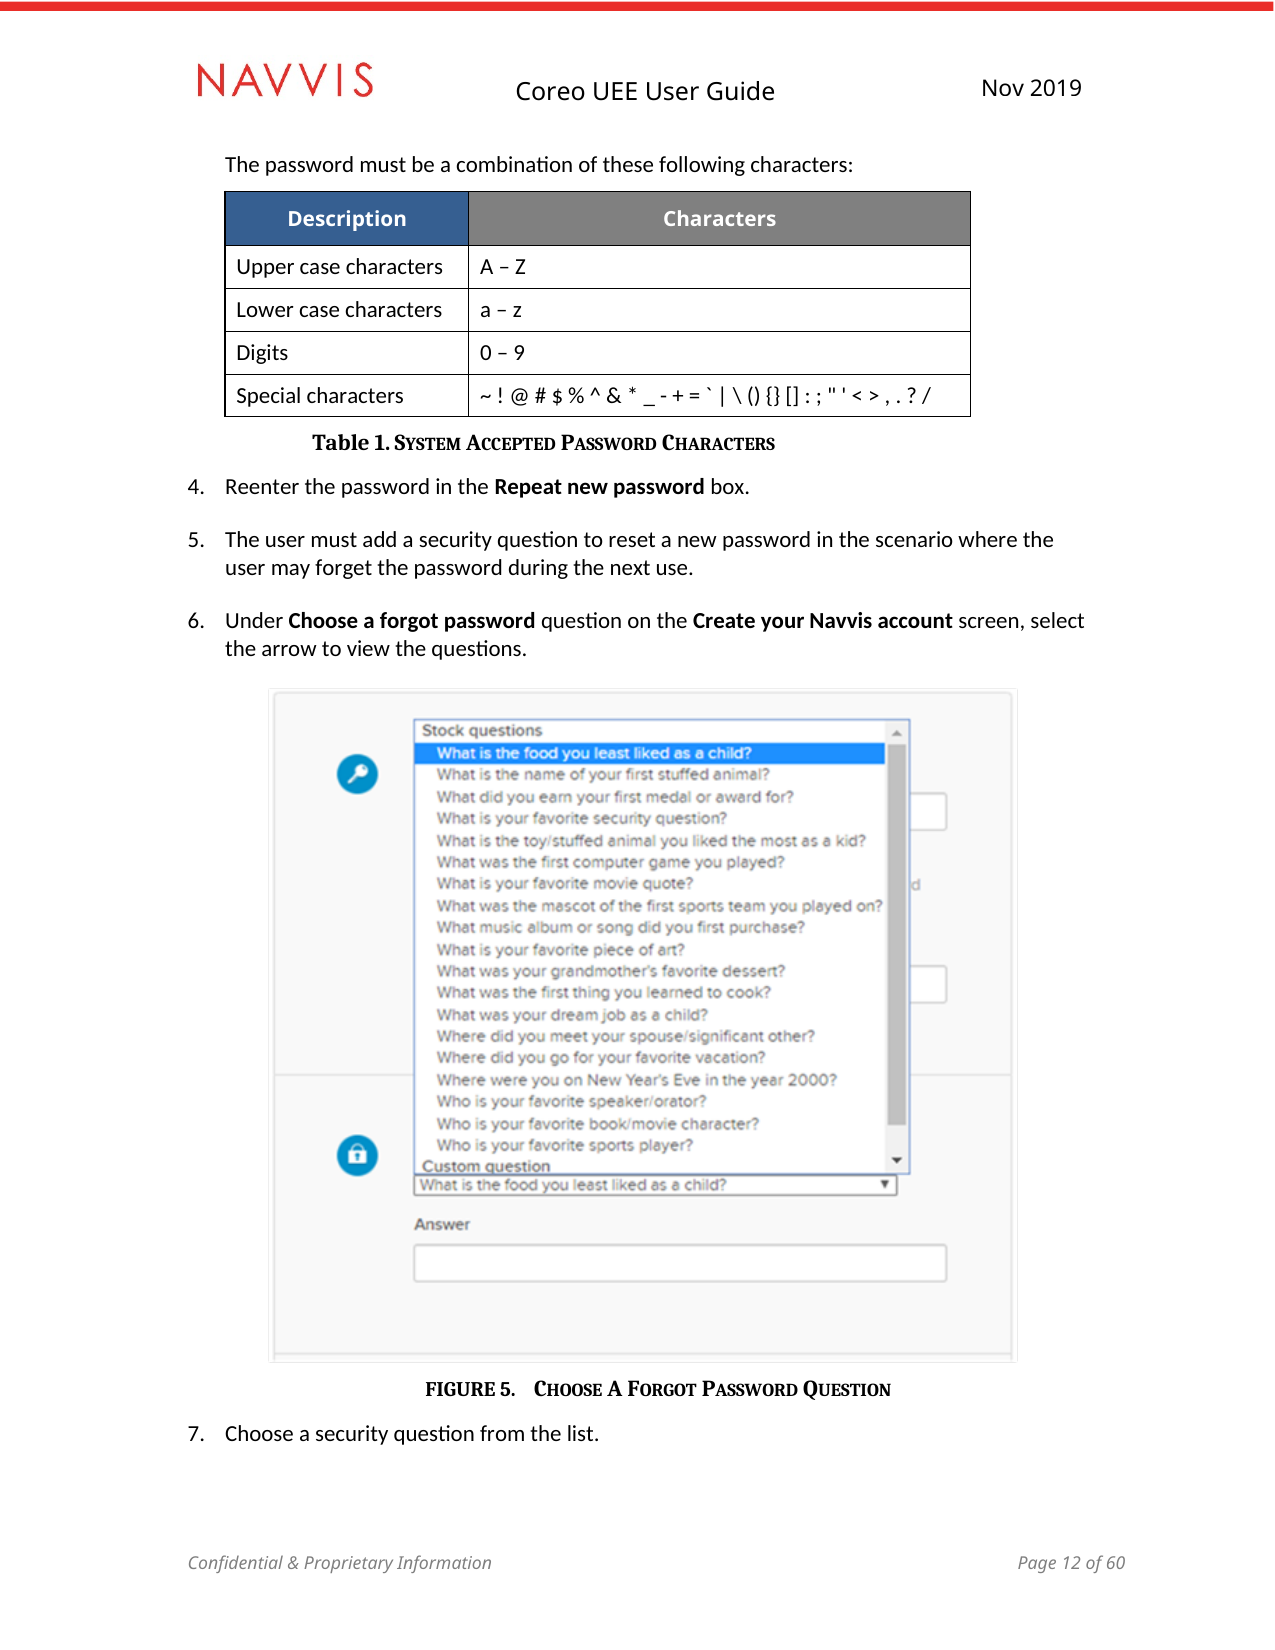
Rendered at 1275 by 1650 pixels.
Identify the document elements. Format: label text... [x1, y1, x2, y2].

text The password must be a combination of these following characters: [225, 150, 1087, 178]
picture [267, 687, 1019, 1364]
text Choose A Forgot Password Question [229, 1376, 1087, 1403]
table_cell Digits [226, 332, 468, 373]
table_cell a – z [469, 289, 970, 331]
list The user must add a security question to reset a new password in the scenario where the user may forget the password during the next use. [187, 526, 1087, 582]
list Reenter the password in the Repeat new password box. [187, 472, 1087, 501]
list Choose a security question from the list. [187, 1419, 1087, 1447]
table_header Characters [469, 192, 970, 245]
picture [187, 55, 383, 104]
table_cell A – Z [469, 246, 970, 288]
table_cell ~ ! @ # $ % ^ & * _ - + = ` | \ () {} [] : ; " ' < > , . ? / [469, 375, 970, 416]
table_header Description [226, 192, 468, 245]
list Under Choose a forgot password question on the Create your Navvis account screen, select the arrow to view the questions. [187, 607, 1087, 663]
text System Accepted Password Characters [312, 430, 1087, 456]
table_cell 0 – 9 [469, 332, 970, 373]
table_cell Special characters [226, 375, 468, 416]
table_cell Upper case characters [226, 246, 468, 288]
table_cell Lower case characters [226, 289, 468, 331]
